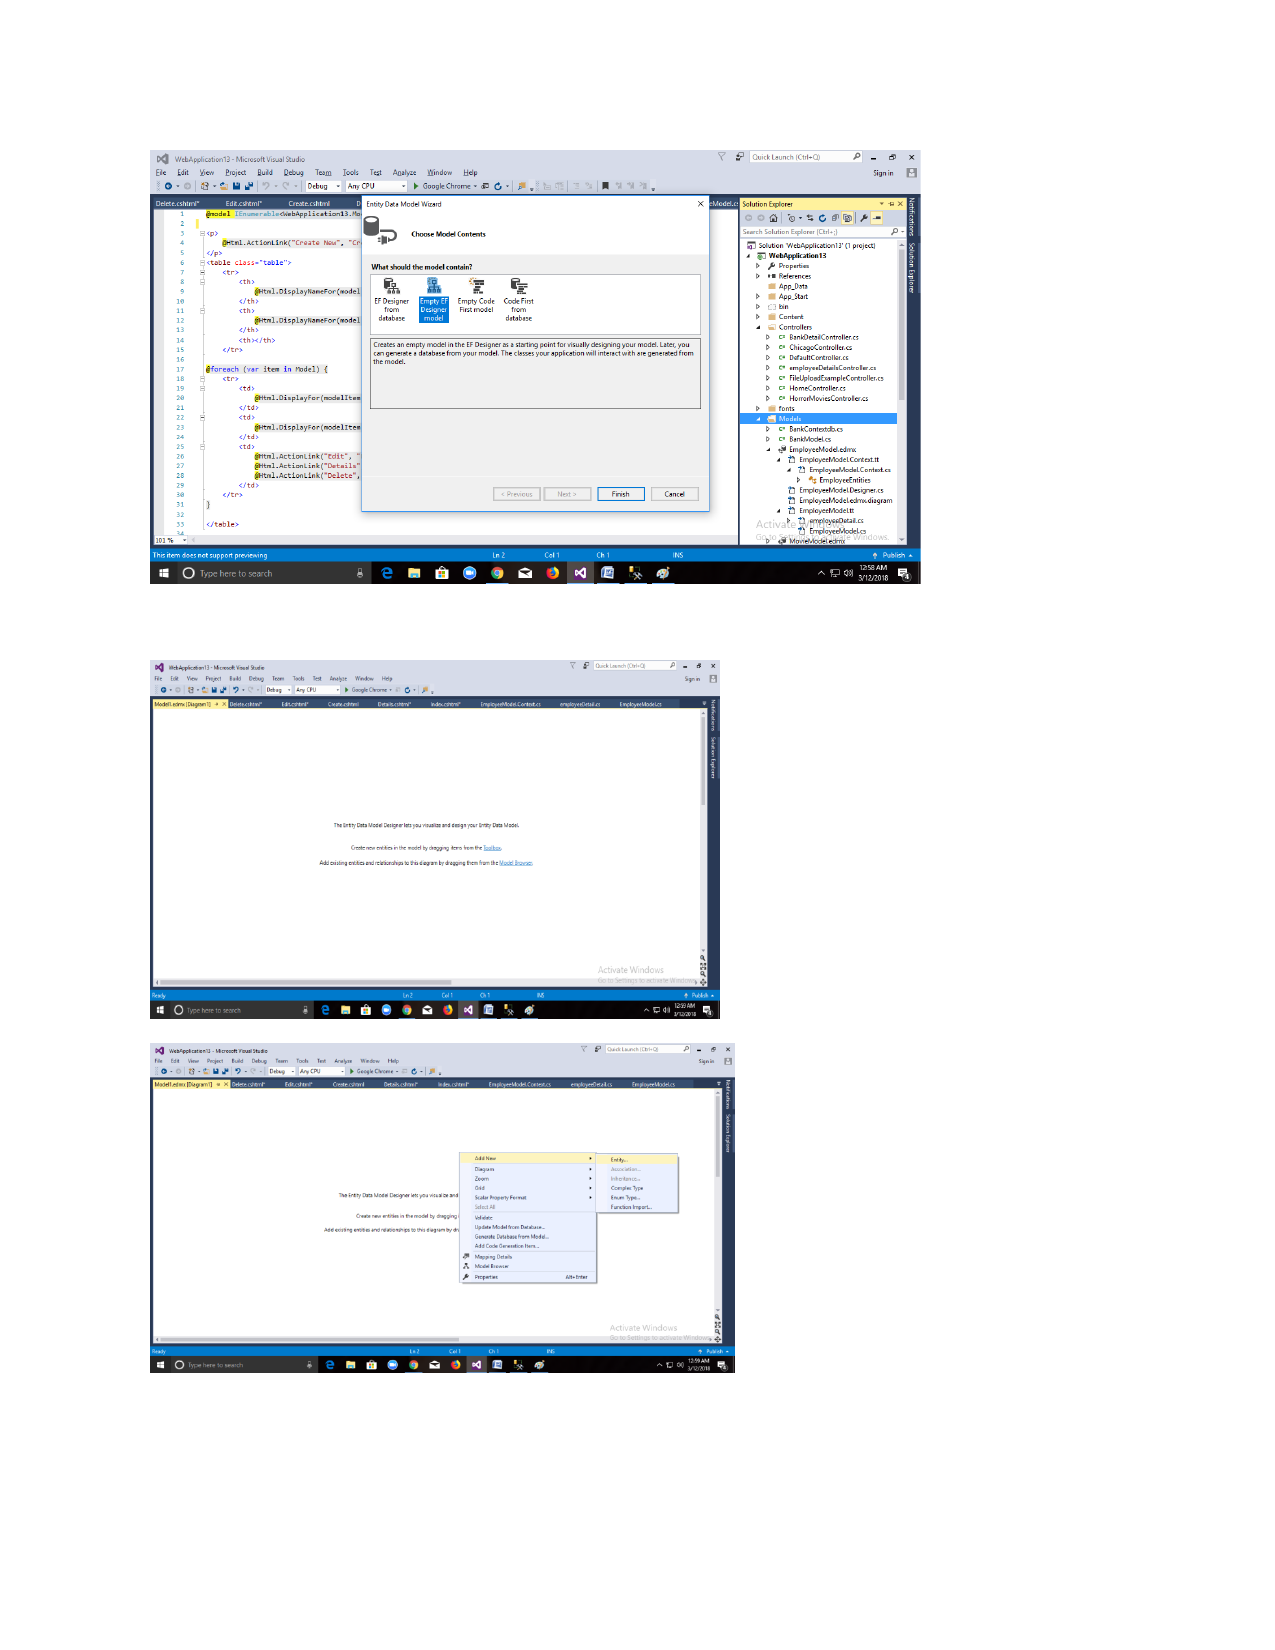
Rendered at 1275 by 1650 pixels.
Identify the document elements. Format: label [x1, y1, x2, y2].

picture [150, 1043, 735, 1373]
picture [150, 150, 921, 584]
picture [150, 660, 720, 1019]
